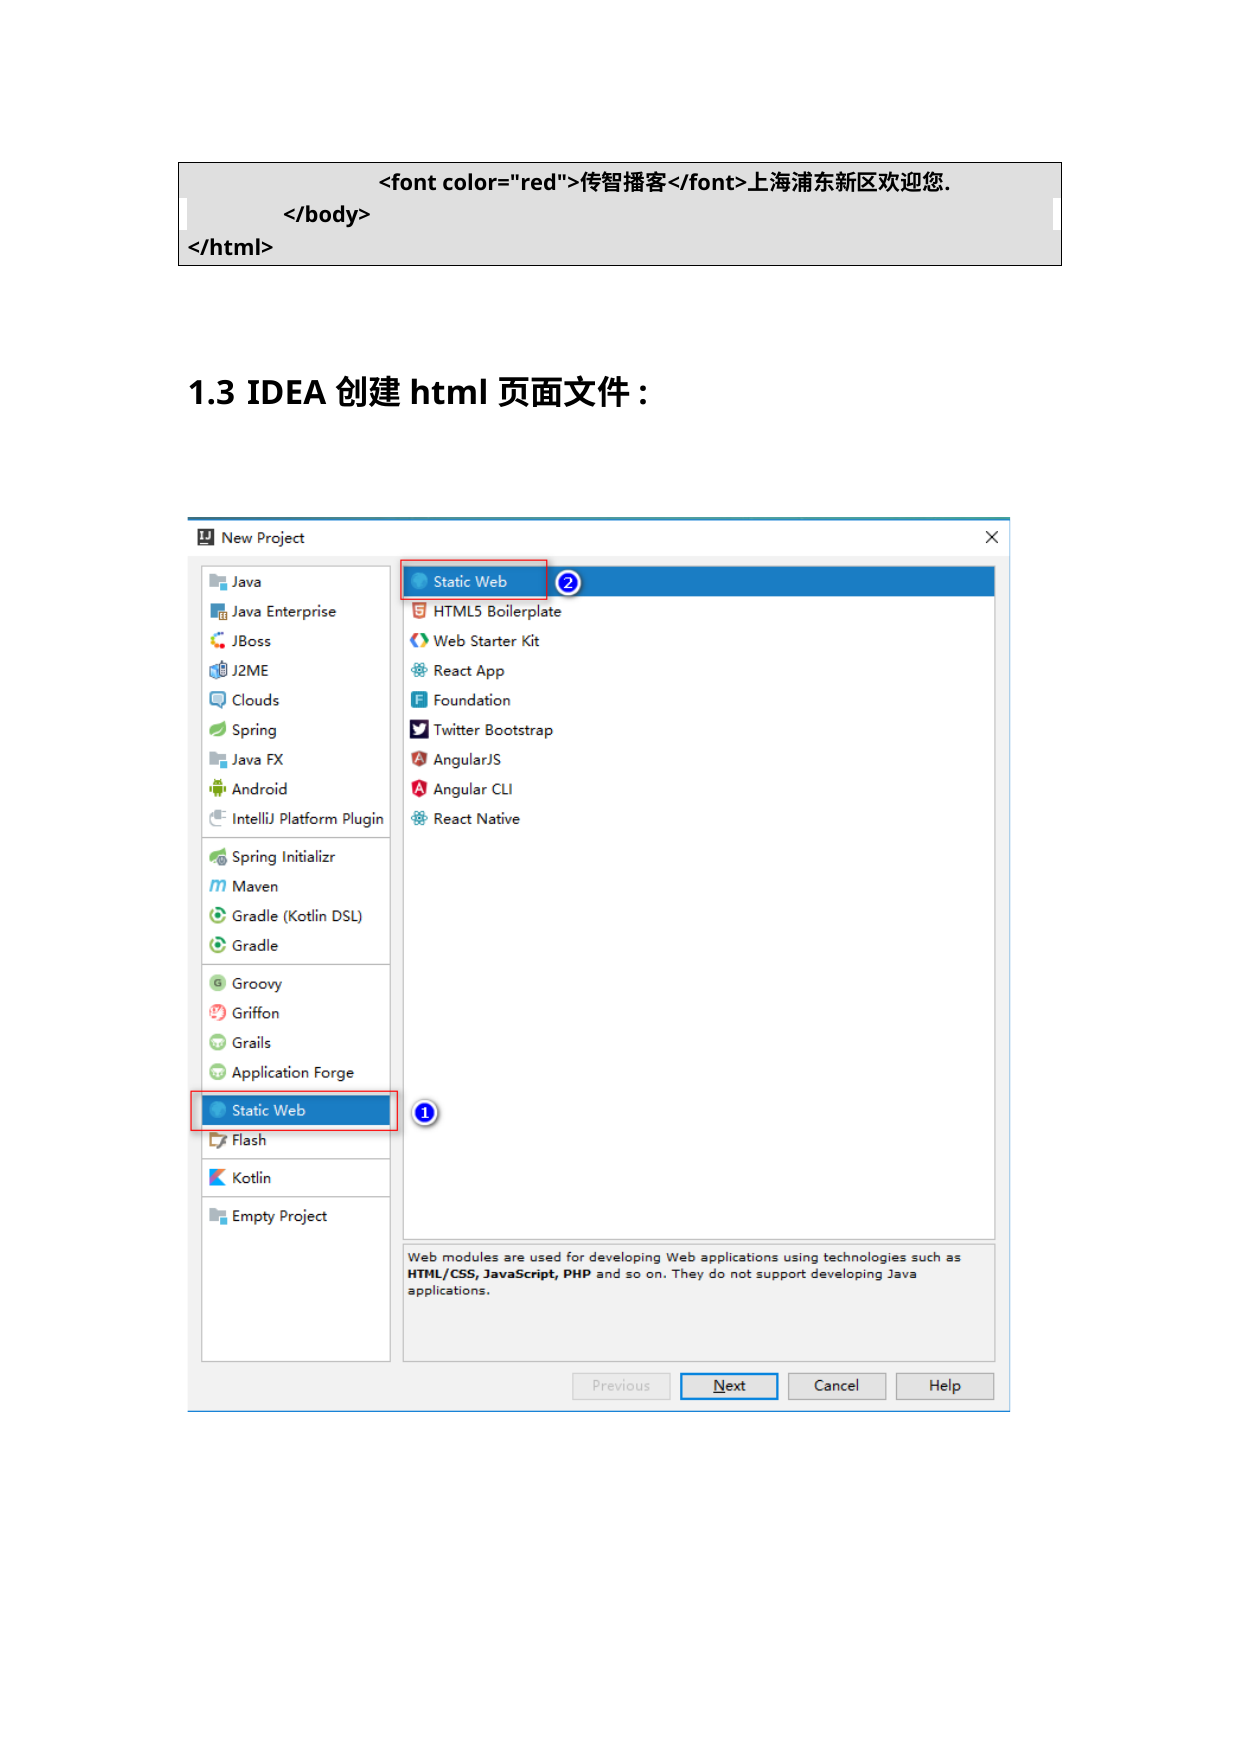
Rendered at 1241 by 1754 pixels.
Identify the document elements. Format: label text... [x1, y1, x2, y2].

text <font color="red">传智播客</font>上海浦东新区欢迎您. [179, 163, 1061, 198]
text </body> [187, 198, 1053, 227]
subtitle IDEA 创建 html 页面文件 : [187, 358, 1053, 423]
text </html> [179, 227, 1061, 265]
picture [187, 517, 1011, 1412]
